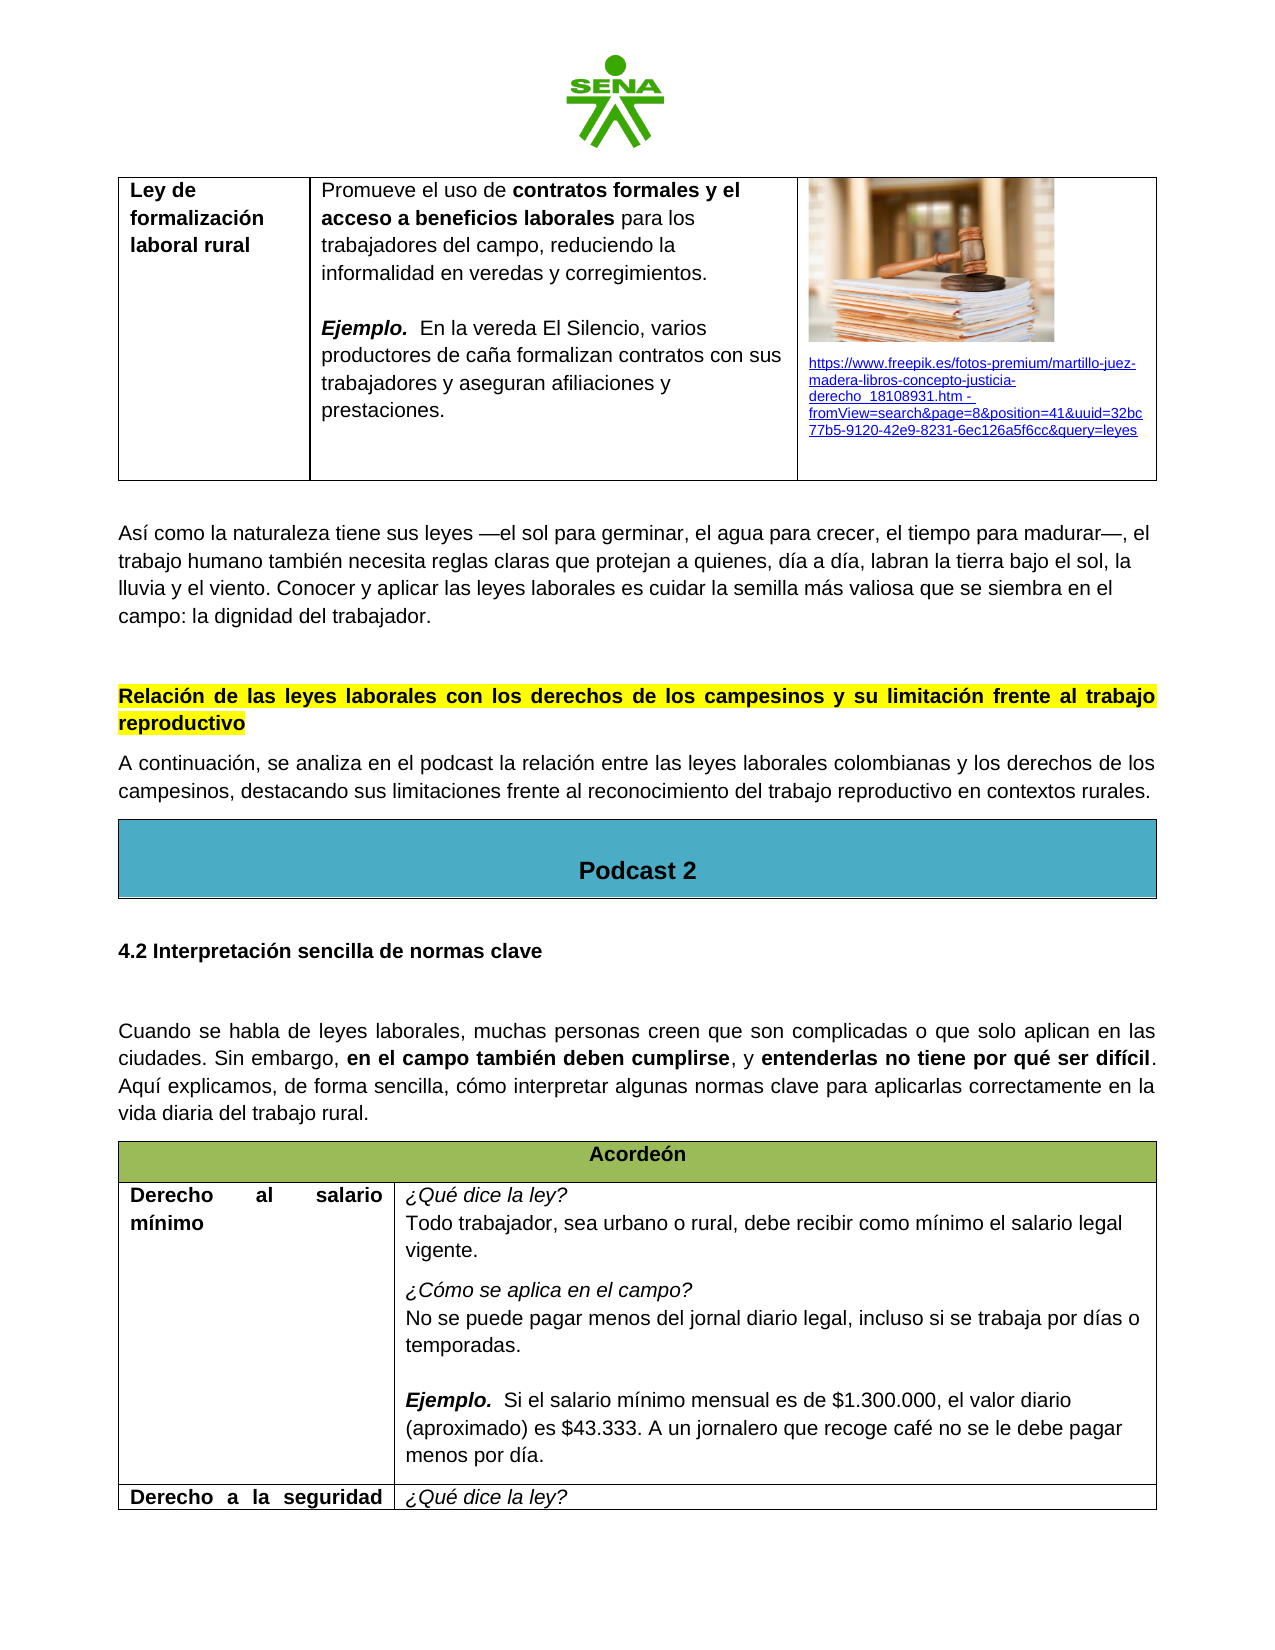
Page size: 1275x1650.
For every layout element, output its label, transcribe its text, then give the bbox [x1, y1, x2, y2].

text 4.2 Interpretación sencilla de normas clave [118, 938, 1157, 962]
table_cell Derecho a la seguridad social [119, 1485, 394, 1509]
picture [808, 178, 1055, 342]
text Así como la naturaleza tiene sus leyes —el sol para germinar, el agua para crecer, el tiempo para madurar—, el trabajo humano también necesita reglas claras que protejan a quienes, día a día, labran la tierra bajo el sol, la lluvia y el viento. Conocer y aplicar las leyes laborales es cuidar la semilla más valiosa que se siembra en el campo: la dignidad del trabajador. [118, 521, 1157, 628]
table_header Podcast 2 [119, 820, 1156, 897]
table_cell https://www.freepik.es/fotos-premium/martillo-juez-madera-libros-concepto-justicia-derecho_18108931.htm - fromView=search&page=8&position=41&uuid=32bc77b5-9120-42e9-8231-6ec126a5f6cc&query=leyes [798, 178, 1156, 480]
table_header Acordeón [119, 1142, 1156, 1182]
picture [566, 55, 664, 148]
table_cell ¿Qué dice la ley? Todo trabajador, sea urbano o rural, debe recibir como mínimo el salario legal vigente. ¿Cómo se aplica en el campo? No se puede pagar menos del jornal diario legal, incluso si se trabaja por días o temporadas. Ejemplo. Si el salario mínimo mensual es de $1.300.000, el valor diario (aproximado) es $43.333. A un jornalero que recoge café no se le debe pagar menos por día. [395, 1183, 1156, 1484]
table_cell Promueve el uso de contratos formales y el acceso a beneficios laborales para los trabajadores del campo, reduciendo la informalidad en veredas y corregimientos. Ejemplo. En la vereda El Silencio, varios productores de caña formalizan contratos con sus trabajadores y aseguran afiliaciones y prestaciones. [311, 178, 797, 480]
text Relación de las leyes laborales con los derechos de los campesinos y su limitación frente al trabajo reproductivo [118, 708, 1157, 735]
text A continuación, se analiza en el podcast la relación entre las leyes laborales colombianas y los derechos de los campesinos, destacando sus limitaciones frente al reconocimiento del trabajo reproductivo en contextos rurales. [118, 751, 1157, 803]
table_cell Derecho al salario mínimo [119, 1183, 394, 1484]
text Cuando se habla de leyes laborales, muchas personas creen que son complicadas o que solo aplican en las ciudades. Sin embargo, en el campo también deben cumplirse, y entenderlas no tiene por qué ser difícil. Aquí explicamos, de forma sencilla, cómo interpretar algunas normas clave para aplicarlas correctamente en la vida diaria del trabajo rural. [118, 1018, 1157, 1125]
table_cell Ley de formalización laboral rural [119, 178, 309, 480]
